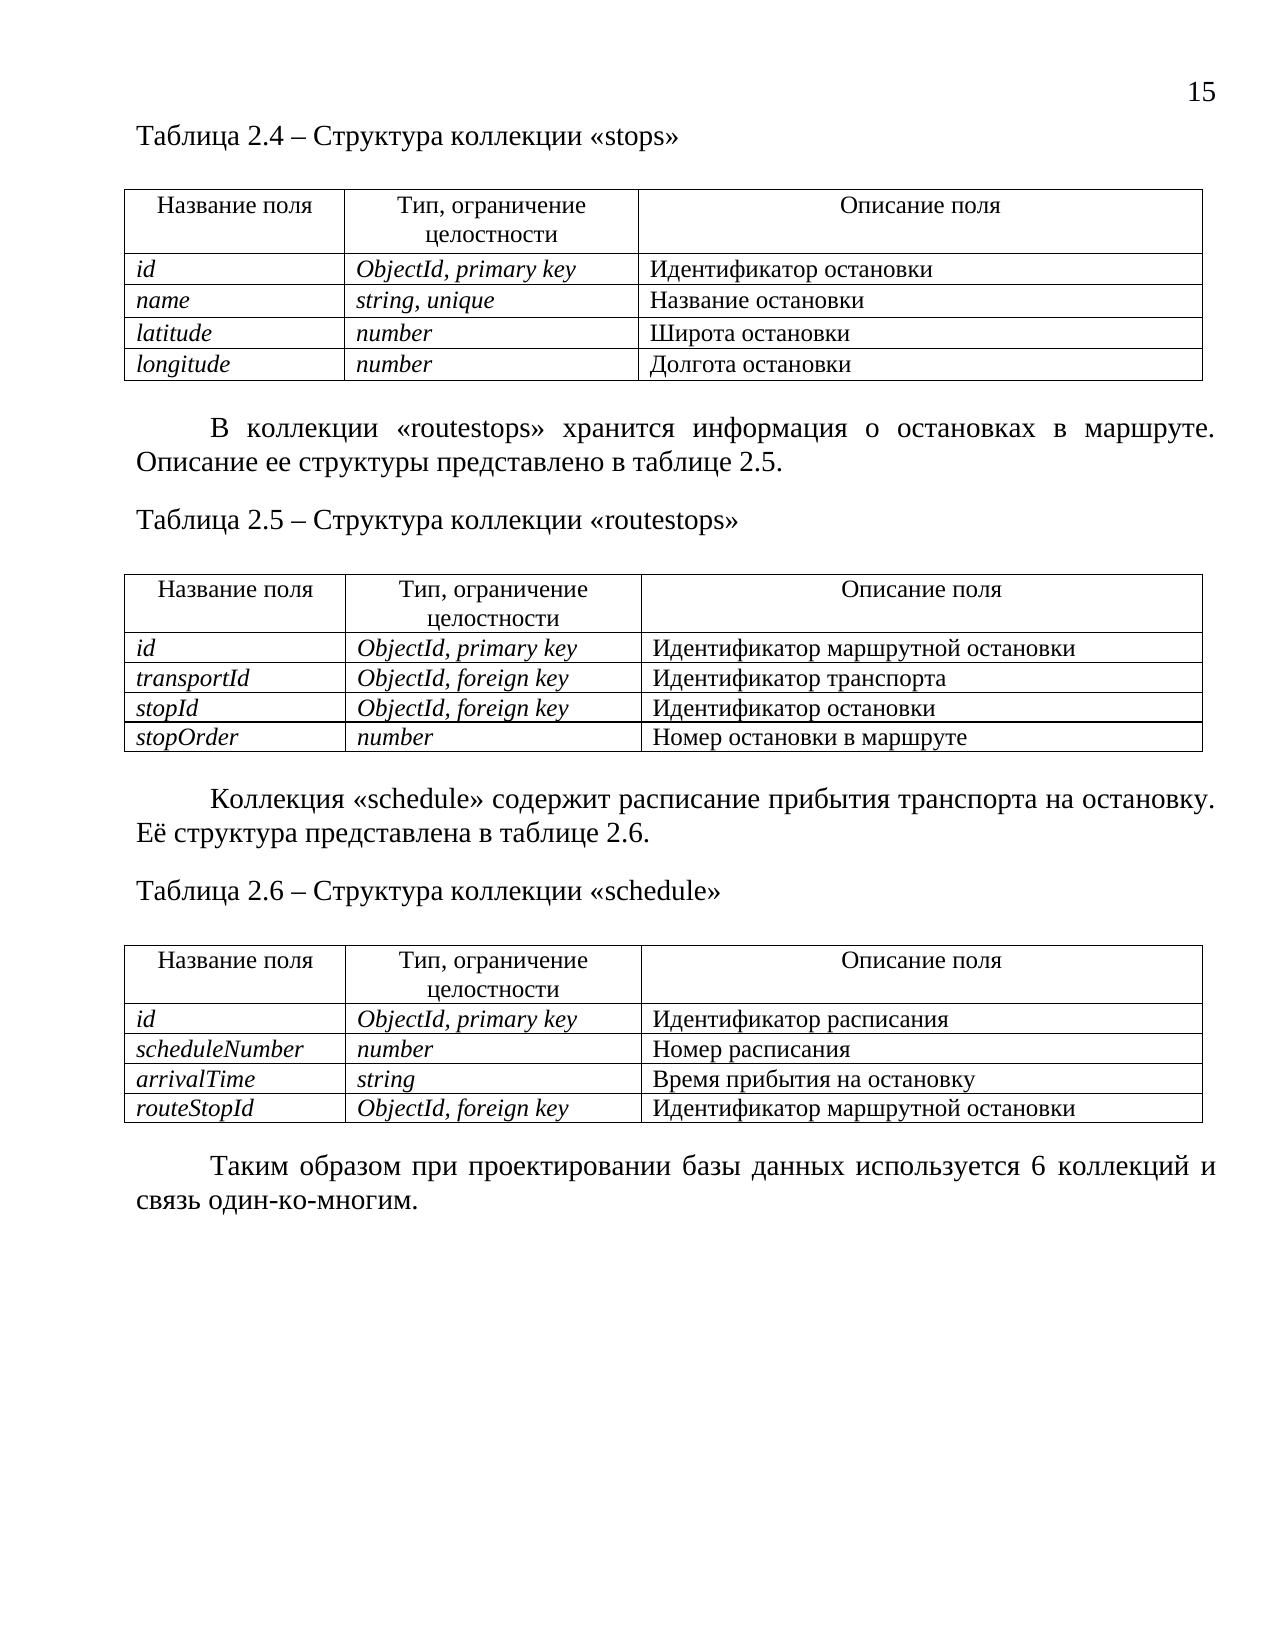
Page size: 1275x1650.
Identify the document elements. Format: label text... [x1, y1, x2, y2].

table_cell Номер расписания [642, 1034, 1202, 1063]
table_cell string [346, 1064, 641, 1092]
table_cell id [125, 1004, 345, 1033]
text Таким образом при проектировании базы данных используется 6 коллекций и связь один-ко-многим. [136, 1148, 1216, 1215]
table_cell name [125, 285, 344, 317]
table_header Название поля [125, 575, 345, 632]
table_cell string, unique [345, 285, 638, 317]
table_cell Номер остановки в маршруте [642, 723, 1202, 751]
table_cell Идентификатор маршрутной остановки [642, 1094, 1202, 1122]
table_header Тип, ограничение целостности [346, 946, 641, 1003]
table_header Название поля [125, 190, 344, 253]
table_header Название поля [125, 946, 345, 1003]
table_cell Долгота остановки [639, 349, 1202, 380]
table_cell Название остановки [639, 285, 1202, 317]
table_cell latitude [125, 318, 344, 348]
table_cell Идентификатор расписания [642, 1004, 1202, 1033]
table_cell number [345, 349, 638, 380]
table_cell ObjectId, foreign key [346, 1094, 641, 1122]
table_header Описание поля [642, 575, 1202, 632]
text Таблица 2.4 – Структура коллекции «stops» [136, 118, 1216, 152]
table_cell ObjectId, primary key [346, 1004, 641, 1033]
table_cell transportId [125, 663, 345, 692]
table_cell id [125, 254, 344, 284]
table_cell Идентификатор транспорта [642, 663, 1202, 692]
table_cell routeStopId [125, 1094, 345, 1122]
table_cell ObjectId, primary key [345, 254, 638, 284]
table_cell id [125, 633, 345, 662]
table_cell stopOrder [125, 723, 345, 751]
table_cell Идентификатор остановки [639, 254, 1202, 284]
table_header Тип, ограничение целостности [346, 575, 641, 632]
table_cell arrivalTime [125, 1064, 345, 1092]
text В коллекции «routestops» хранится информация о остановках в маршруте. Описание ее структуры представлено в таблице 2.5. [136, 410, 1216, 477]
table_cell Идентификатор маршрутной остановки [642, 633, 1202, 662]
text Таблица 2.5 – Структура коллекции «routestops» [136, 502, 1216, 536]
table_header Тип, ограничение целостности [345, 190, 638, 253]
table_header Описание поля [639, 190, 1202, 253]
table_cell number [346, 1034, 641, 1063]
table_header Описание поля [642, 946, 1202, 1003]
table_cell ObjectId, primary key [346, 633, 641, 662]
table_cell ObjectId, foreign key [346, 663, 641, 692]
text Коллекция «schedule» содержит расписание прибытия транспорта на остановку. Её структура представлена в таблице 2.6. [136, 781, 1216, 848]
table_cell Идентификатор остановки [642, 693, 1202, 721]
table_cell scheduleNumber [125, 1034, 345, 1063]
text Таблица 2.6 – Структура коллекции «schedule» [136, 873, 1216, 907]
table_cell number [345, 318, 638, 348]
table_cell longitude [125, 349, 344, 380]
table_cell number [346, 723, 641, 751]
table_cell ObjectId, foreign key [346, 693, 641, 721]
table_cell Время прибытия на остановку [642, 1064, 1202, 1092]
table_cell stopId [125, 693, 345, 721]
table_cell Широта остановки [639, 318, 1202, 348]
